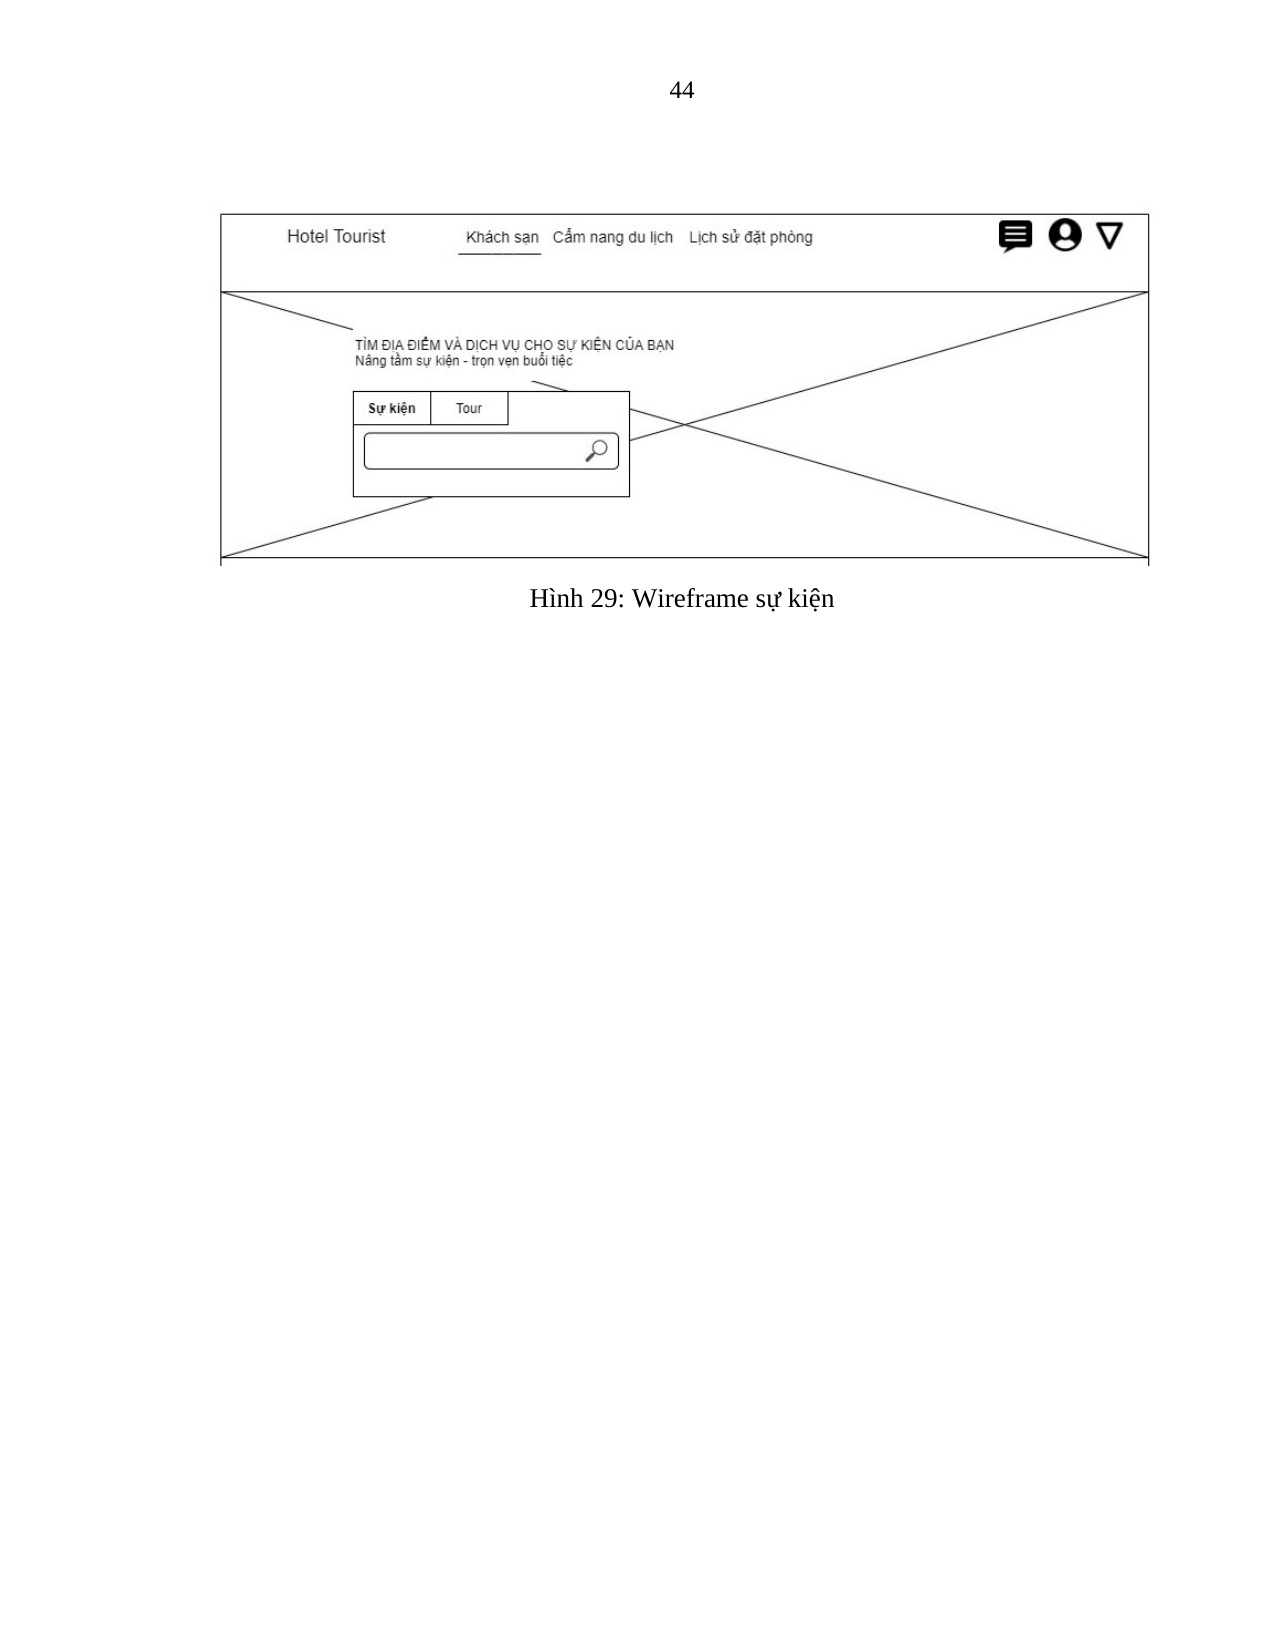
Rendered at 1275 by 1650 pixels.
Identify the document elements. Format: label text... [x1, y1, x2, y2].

text Hình 29: Wireframe sự kiện [207, 582, 1157, 613]
picture [206, 206, 1157, 566]
